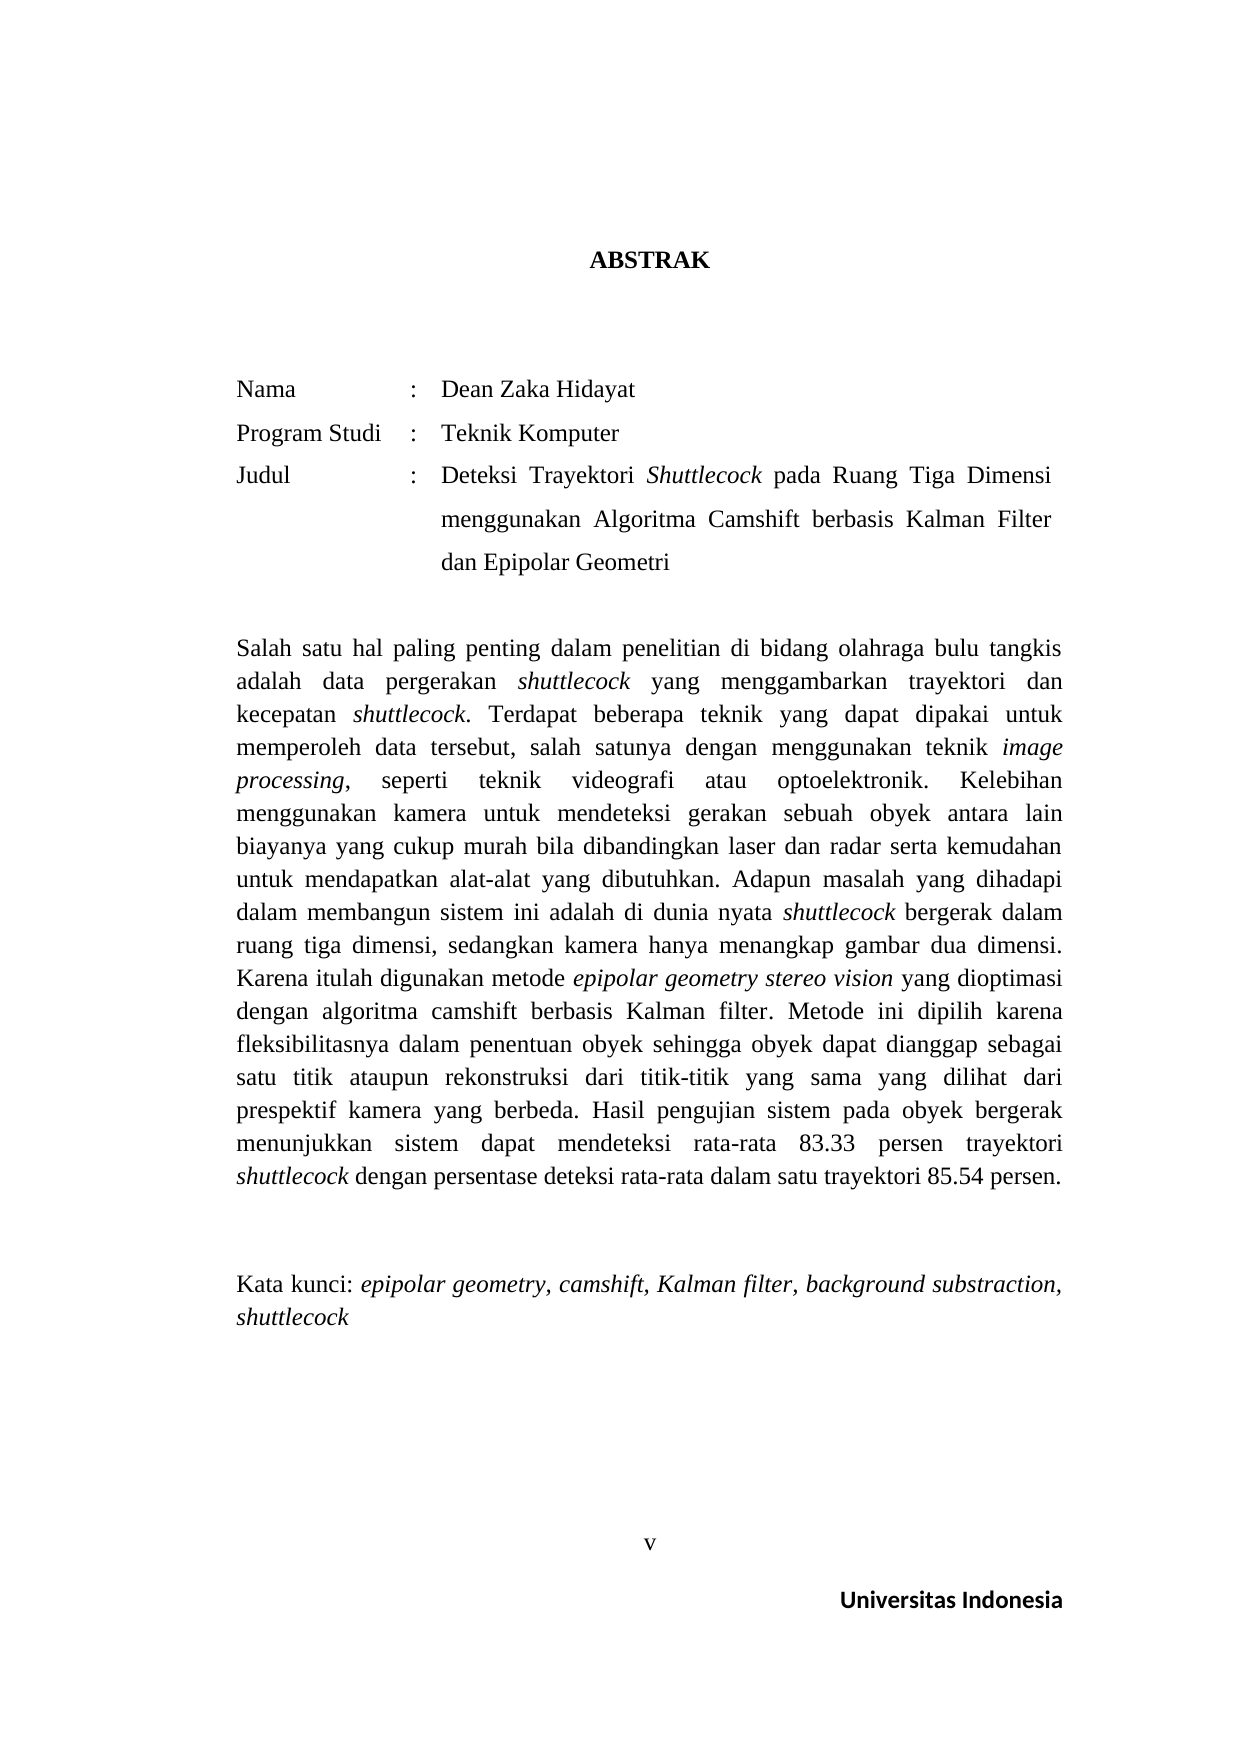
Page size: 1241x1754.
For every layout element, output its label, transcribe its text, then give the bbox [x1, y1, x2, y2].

table_cell : [399, 418, 429, 461]
text Kata kunci: epipolar geometry, camshift, Kalman filter, background substraction, shuttlecock [236, 1269, 1063, 1331]
subtitle ABSTRAK [236, 245, 1063, 274]
text Salah satu hal paling penting dalam penelitian di bidang olahraga bulu tangkis adalah data pergerakan shuttlecock yang menggambarkan trayektori dan kecepatan shuttlecock. Terdapat beberapa teknik yang dapat dipakai untuk memperoleh data tersebut, salah satunya dengan menggunakan teknik image processing, seperti teknik videografi atau optoelektronik. Kelebihan menggunakan kamera untuk mendeteksi gerakan sebuah obyek antara lain biayanya yang cukup murah bila dibandingkan laser dan radar serta kemudahan untuk mendapatkan alat-alat yang dibutuhkan. Adapun masalah yang dihadapi dalam membangun sistem ini adalah di dunia nyata shuttlecock bergerak dalam ruang tiga dimensi, sedangkan kamera hanya menangkap gambar dua dimensi. Karena itulah digunakan metode epipolar geometry stereo vision yang dioptimasi dengan algoritma camshift berbasis Kalman filter. Metode ini dipilih karena fleksibilitasnya dalam penentuan obyek sehingga obyek dapat dianggap sebagai satu titik ataupun rekonstruksi dari titik-titik yang sama yang dilihat dari prespektif kamera yang berbeda. Hasil pengujian sistem pada obyek bergerak menunjukkan sistem dapat mendeteksi rata-rata 83.33 persen trayektori shuttlecock dengan persentase deteksi rata-rata dalam satu trayektori 85.54 persen. [236, 633, 1063, 1190]
table_cell Deteksi Trayektori Shuttlecock pada Ruang Tiga Dimensi menggunakan Algoritma Camshift berbasis Kalman Filter dan Epipolar Geometri [430, 461, 1063, 590]
table_header Nama [225, 375, 399, 418]
table_cell Judul [225, 461, 399, 590]
table_header : [399, 375, 429, 418]
table_cell Teknik Komputer [430, 418, 1063, 461]
table_cell Program Studi [225, 418, 399, 461]
table_header Dean Zaka Hidayat [430, 375, 1063, 418]
table_cell : [399, 461, 429, 590]
